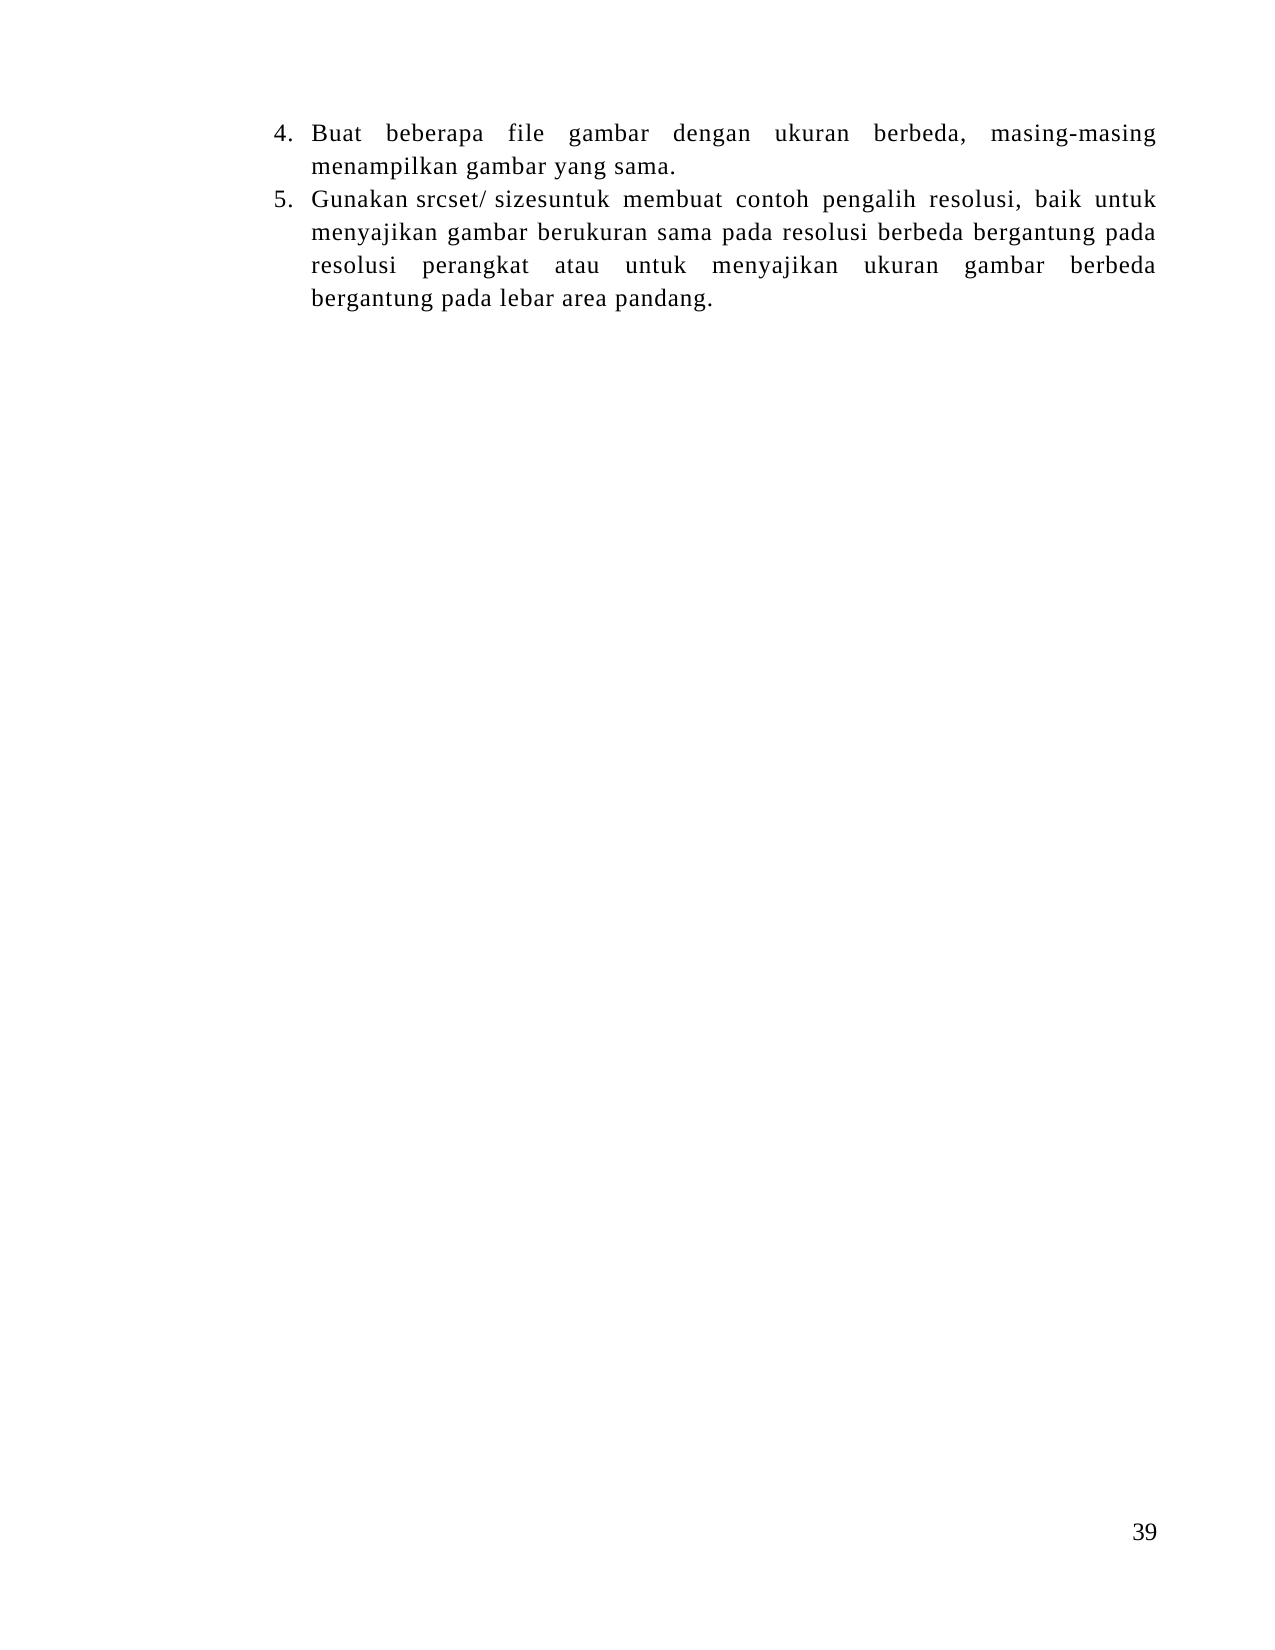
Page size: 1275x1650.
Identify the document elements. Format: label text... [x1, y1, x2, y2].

list Buat beberapa file gambar dengan ukuran berbeda, masing-masing menampilkan gambar yang sama. [274, 118, 1157, 180]
list Gunakan srcset/ sizesuntuk membuat contoh pengalih resolusi, baik untuk menyajikan gambar berukuran sama pada resolusi berbeda bergantung pada resolusi perangkat atau untuk menyajikan ukuran gambar berbeda bergantung pada lebar area pandang. [274, 184, 1157, 312]
